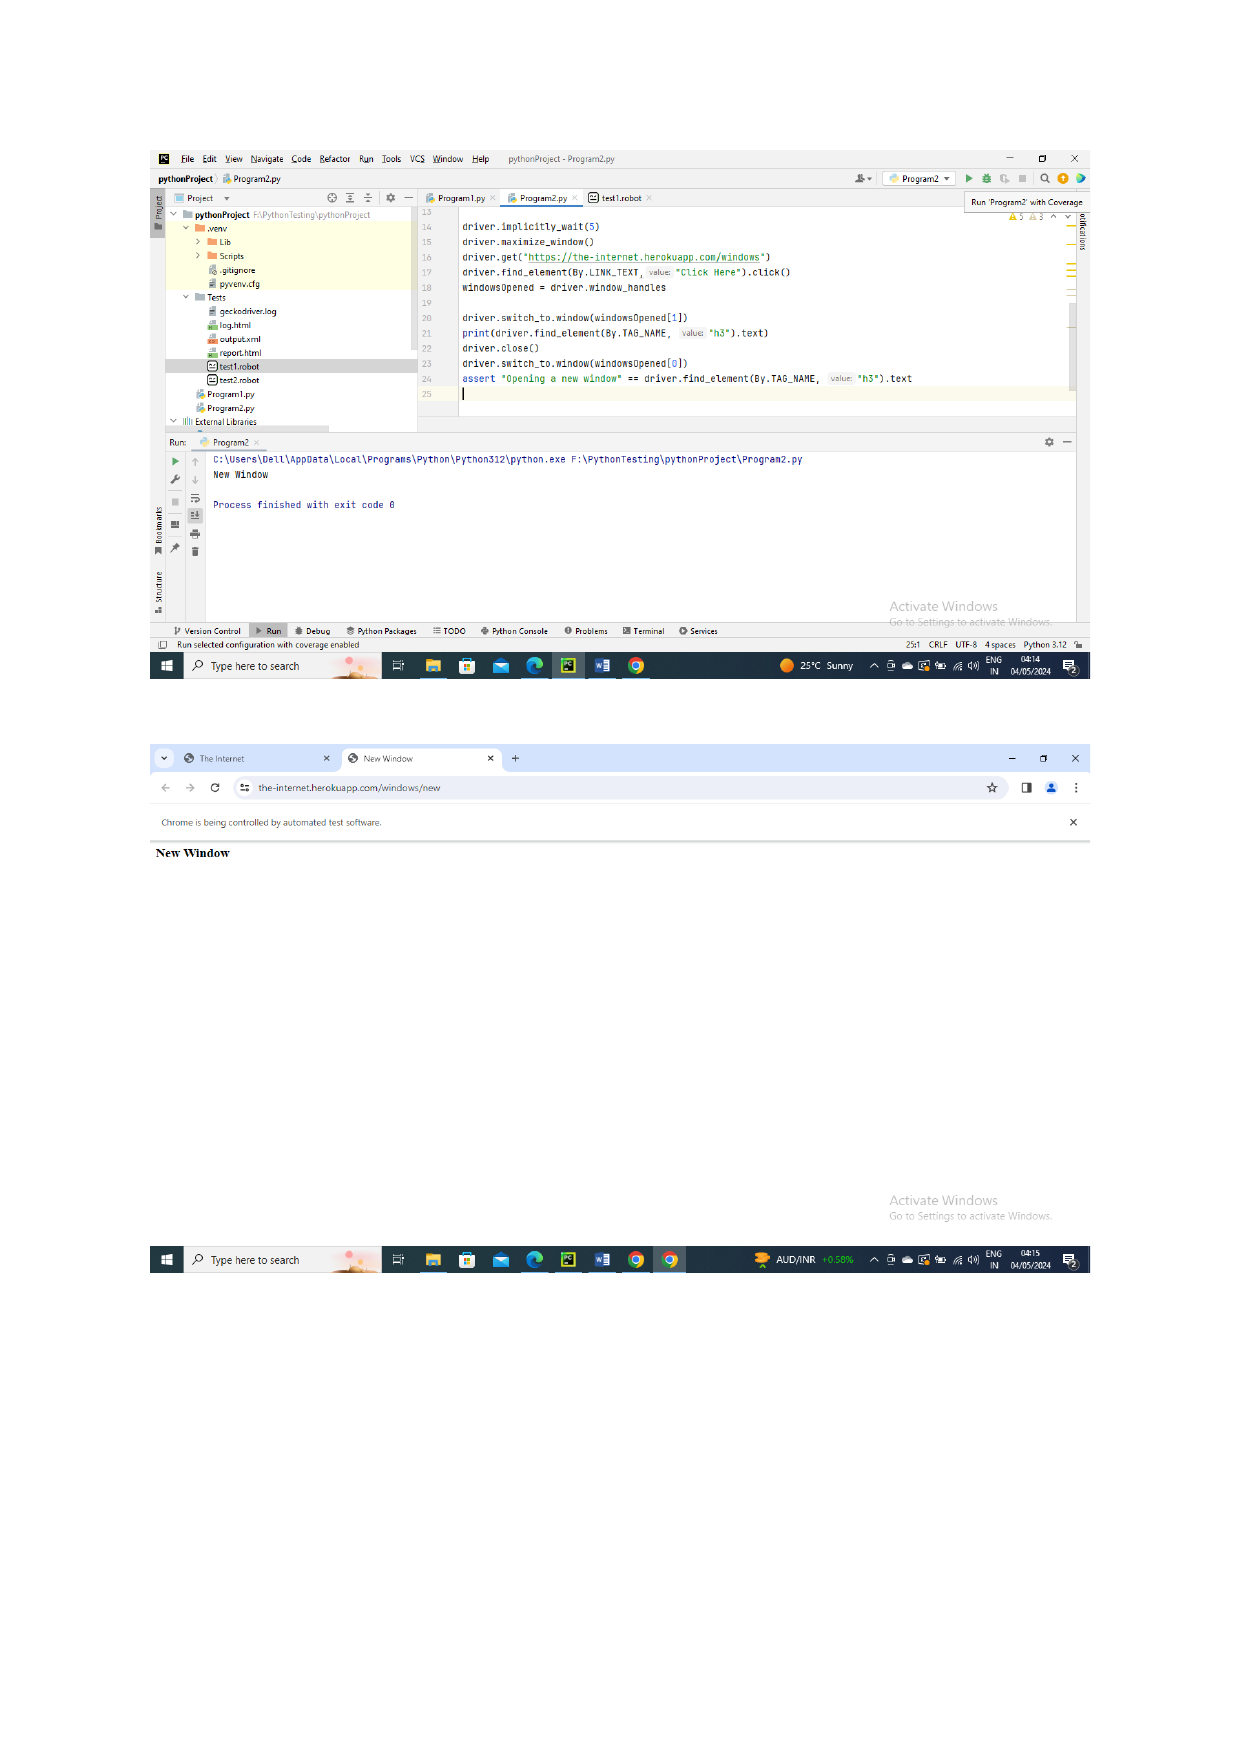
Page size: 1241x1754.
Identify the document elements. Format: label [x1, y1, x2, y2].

picture [150, 150, 1091, 679]
picture [150, 744, 1091, 1273]
